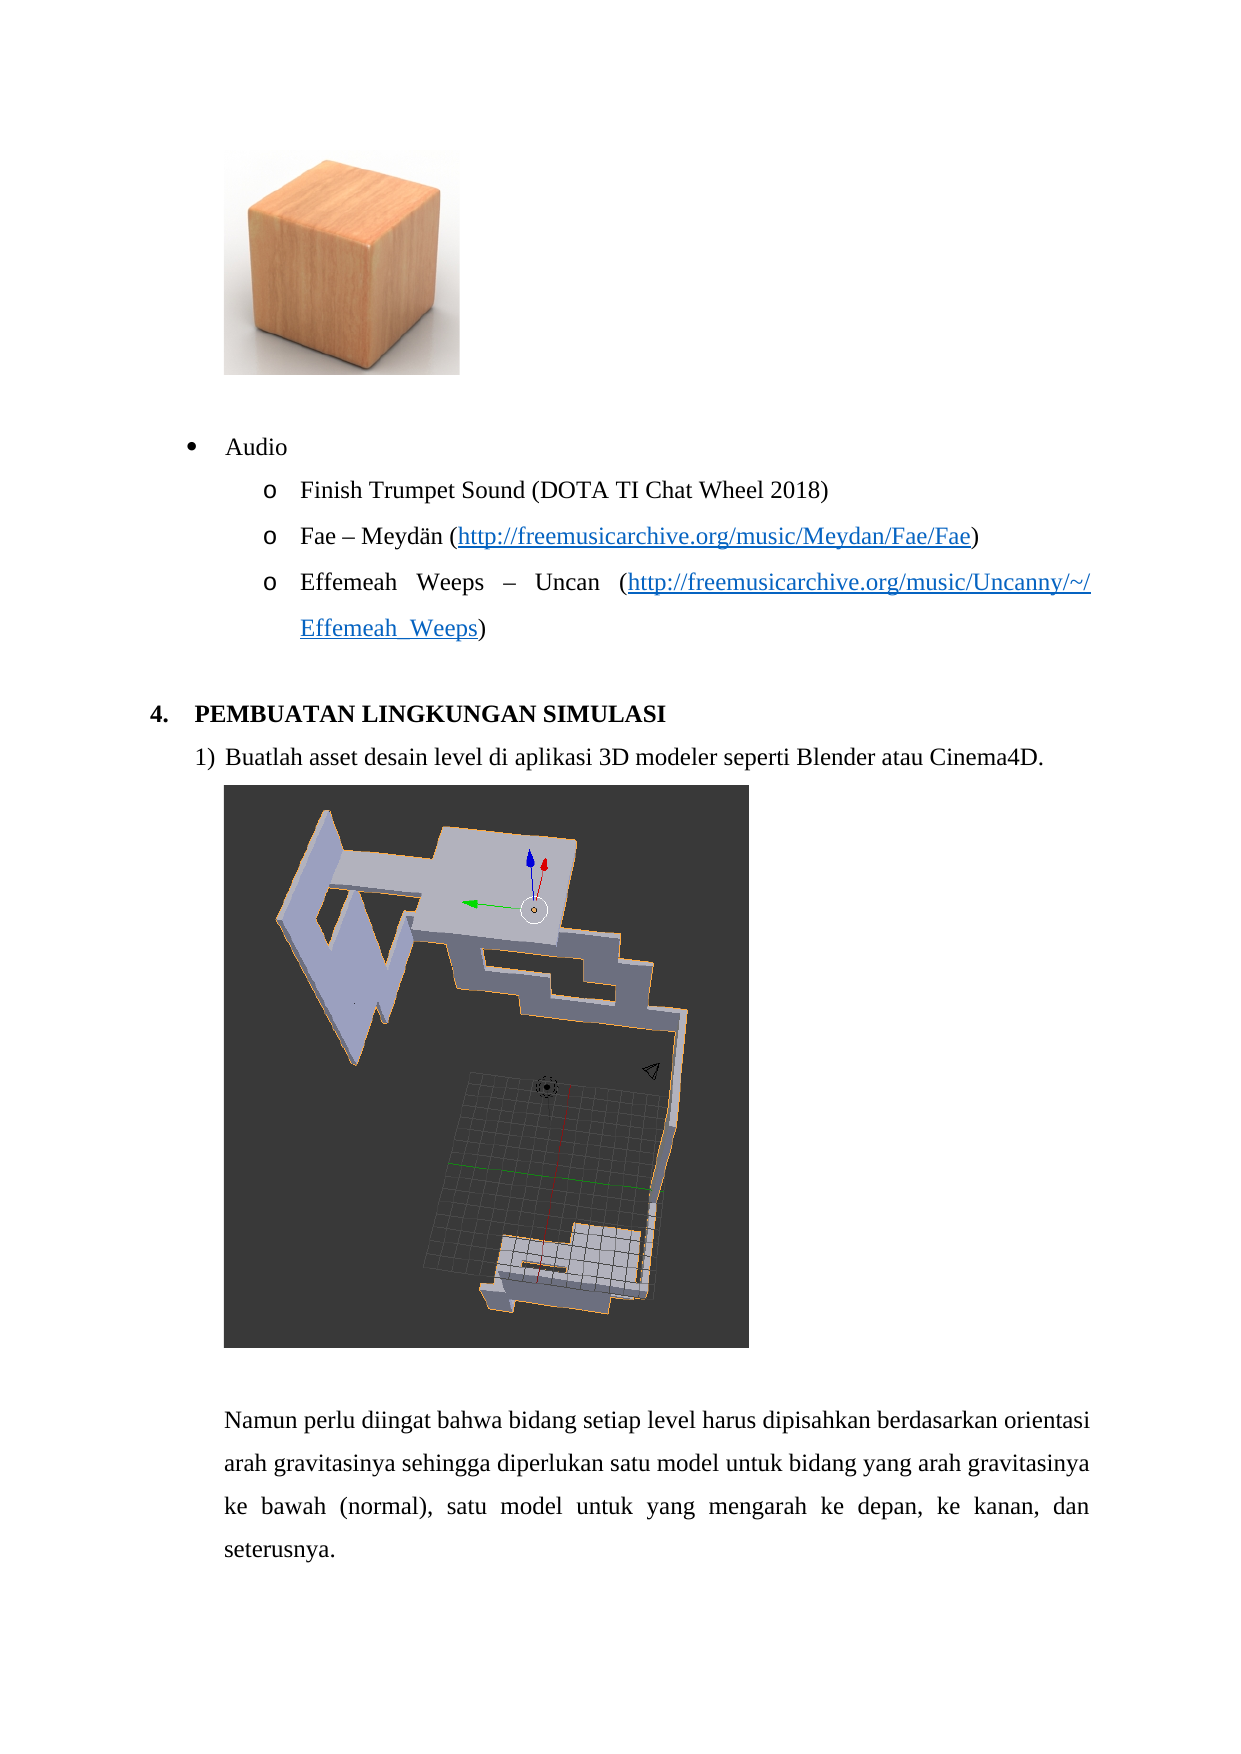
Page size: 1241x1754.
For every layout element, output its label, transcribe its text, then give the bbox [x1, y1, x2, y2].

list Buatlah asset desain level di aplikasi 3D modeler seperti Blender atau Cinema4D. [194, 742, 1090, 771]
subtitle PEMBUATAN LINGKUNGAN SIMULASI [150, 699, 1090, 728]
list Effemeah Weeps – Uncan (http://freemusicarchive.org/music/Uncanny/~/ Effemeah_Weeps) [262, 567, 1090, 641]
picture [223, 785, 749, 1348]
list Fae – Meydän (http://freemusicarchive.org/music/Meydan/Fae/Fae) [262, 521, 1090, 552]
list Namun perlu diingat bahwa bidang setiap level harus dipisahkan berdasarkan orientasi arah gravitasinya sehingga diperlukan satu model untuk bidang yang arah gravitasinya ke bawah (normal), satu model untuk yang mengarah ke depan, ke kanan, dan seterusnya. [224, 1405, 1090, 1563]
list Finish Trumpet Sound (DOTA TI Chat Wheel 2018) [262, 475, 1090, 506]
picture [223, 150, 460, 375]
list Audio [187, 432, 1090, 461]
